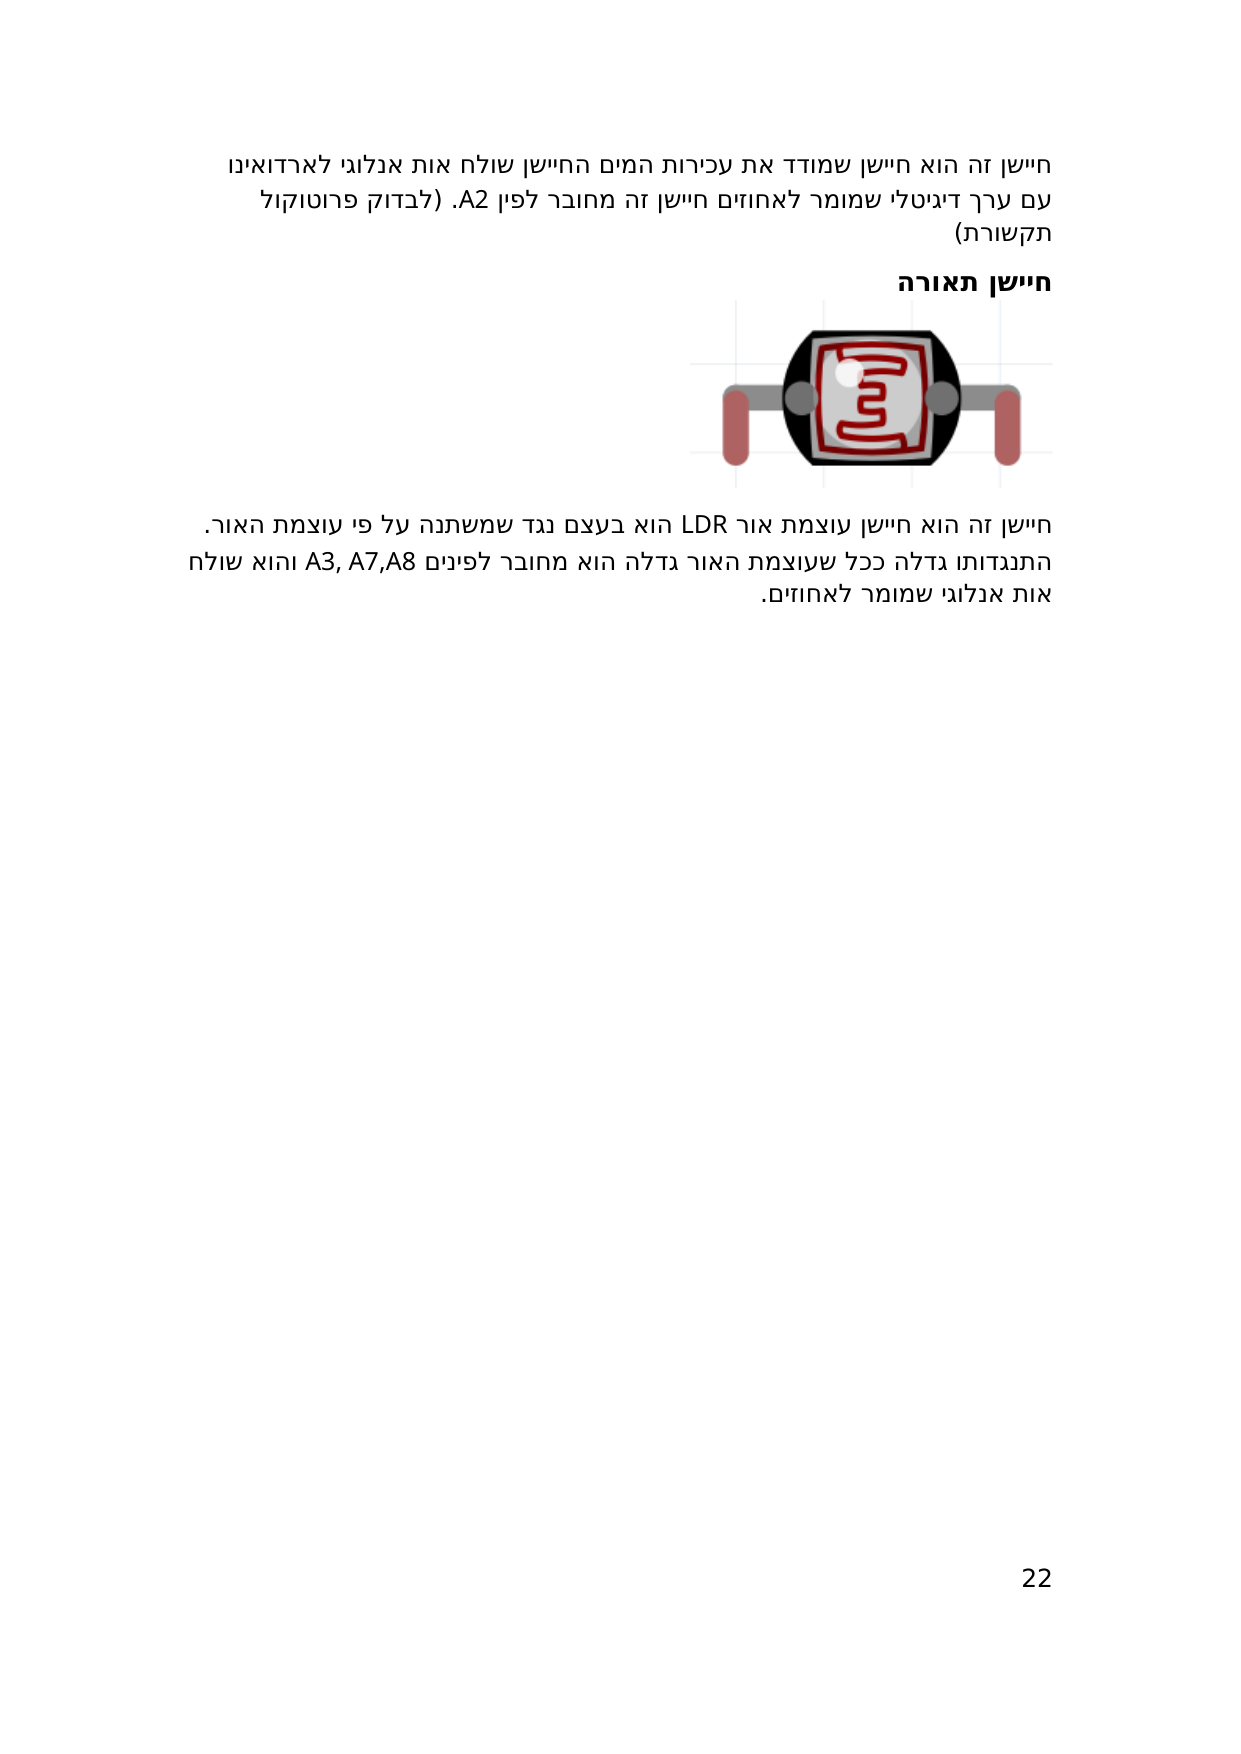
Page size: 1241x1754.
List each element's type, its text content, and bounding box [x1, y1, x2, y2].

text חיישן זה הוא חיישן עוצמת אור LDR הוא בעצם נגד שמשתנה על פי עוצמת האור. התנגדותו גדלה ככל שעוצמת האור גדלה הוא מחובר לפינים A3, A7,A8 והוא שולח אות אנלוגי שמומר לאחוזים. [187, 507, 1053, 609]
text חיישן זה הוא חיישן שמודד את עכירות המים החיישן שולח אות אנלוגי לארדואינו עם ערך דיגיטלי שמומר לאחוזים חיישן זה מחובר לפין A2. (לבדוק פרוטוקול תקשורת) [187, 150, 1053, 247]
subtitle חיישן תאורה [187, 266, 1053, 297]
picture [690, 300, 1053, 488]
